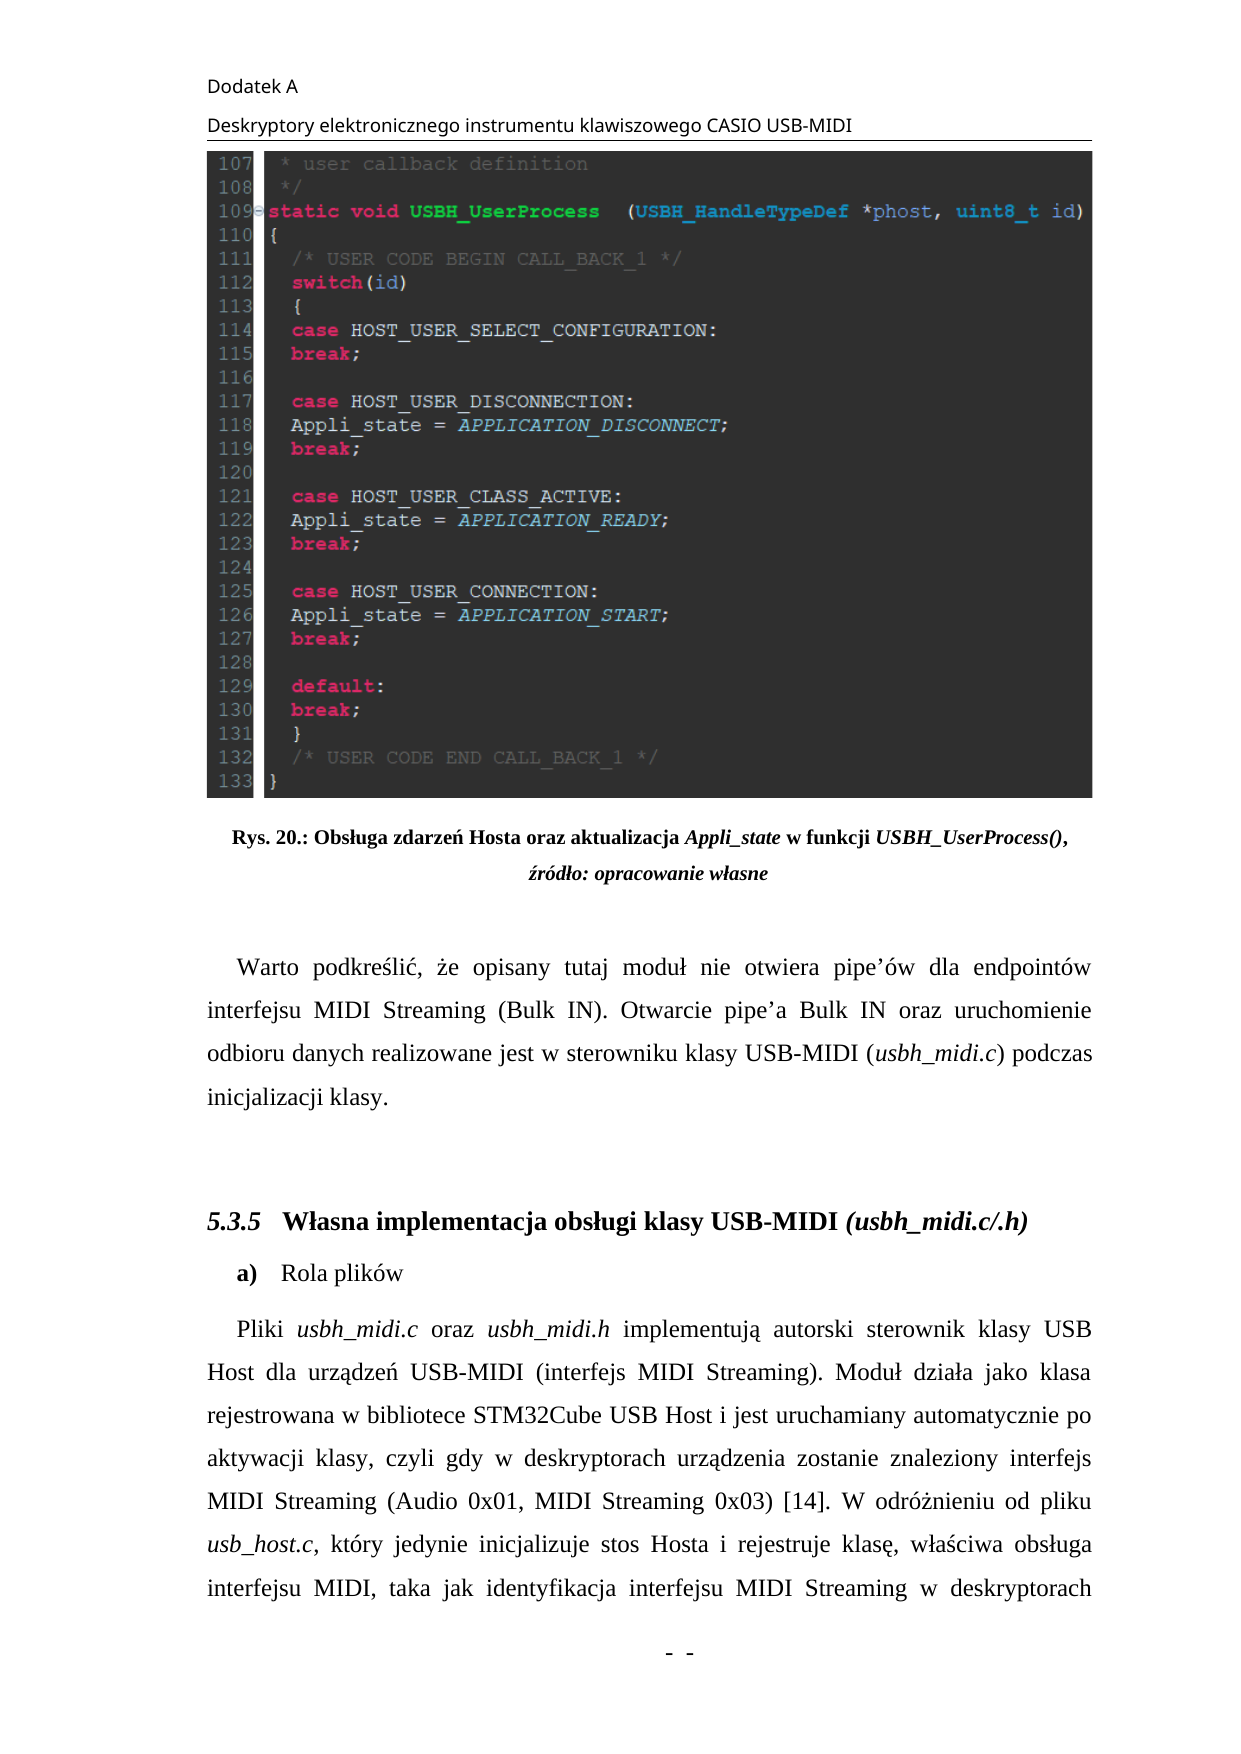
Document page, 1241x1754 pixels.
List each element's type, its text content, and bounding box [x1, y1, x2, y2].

list Rola plików [236, 1258, 1092, 1287]
text Rys. 20.: Obsługa zdarzeń Hosta oraz aktualizacja Appli_state w funkcji USBH_UserProcess(), źródło: opracowanie własne [207, 824, 1092, 885]
text Warto podkreślić, że opisany tutaj moduł nie otwiera pipe’ów dla endpointów interfejsu MIDI Streaming (Bulk IN). Otwarcie pipe’a Bulk IN oraz uruchomienie odbioru danych realizowane jest w sterowniku klasy USB-MIDI (usbh_midi.c) podczas inicjalizacji klasy. [207, 952, 1092, 1110]
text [207, 1314, 1092, 1601]
picture [206, 151, 1093, 798]
subtitle Własna implementacja obsługi klasy USB-MIDI (usbh_midi.c/.h) [207, 1205, 1092, 1237]
